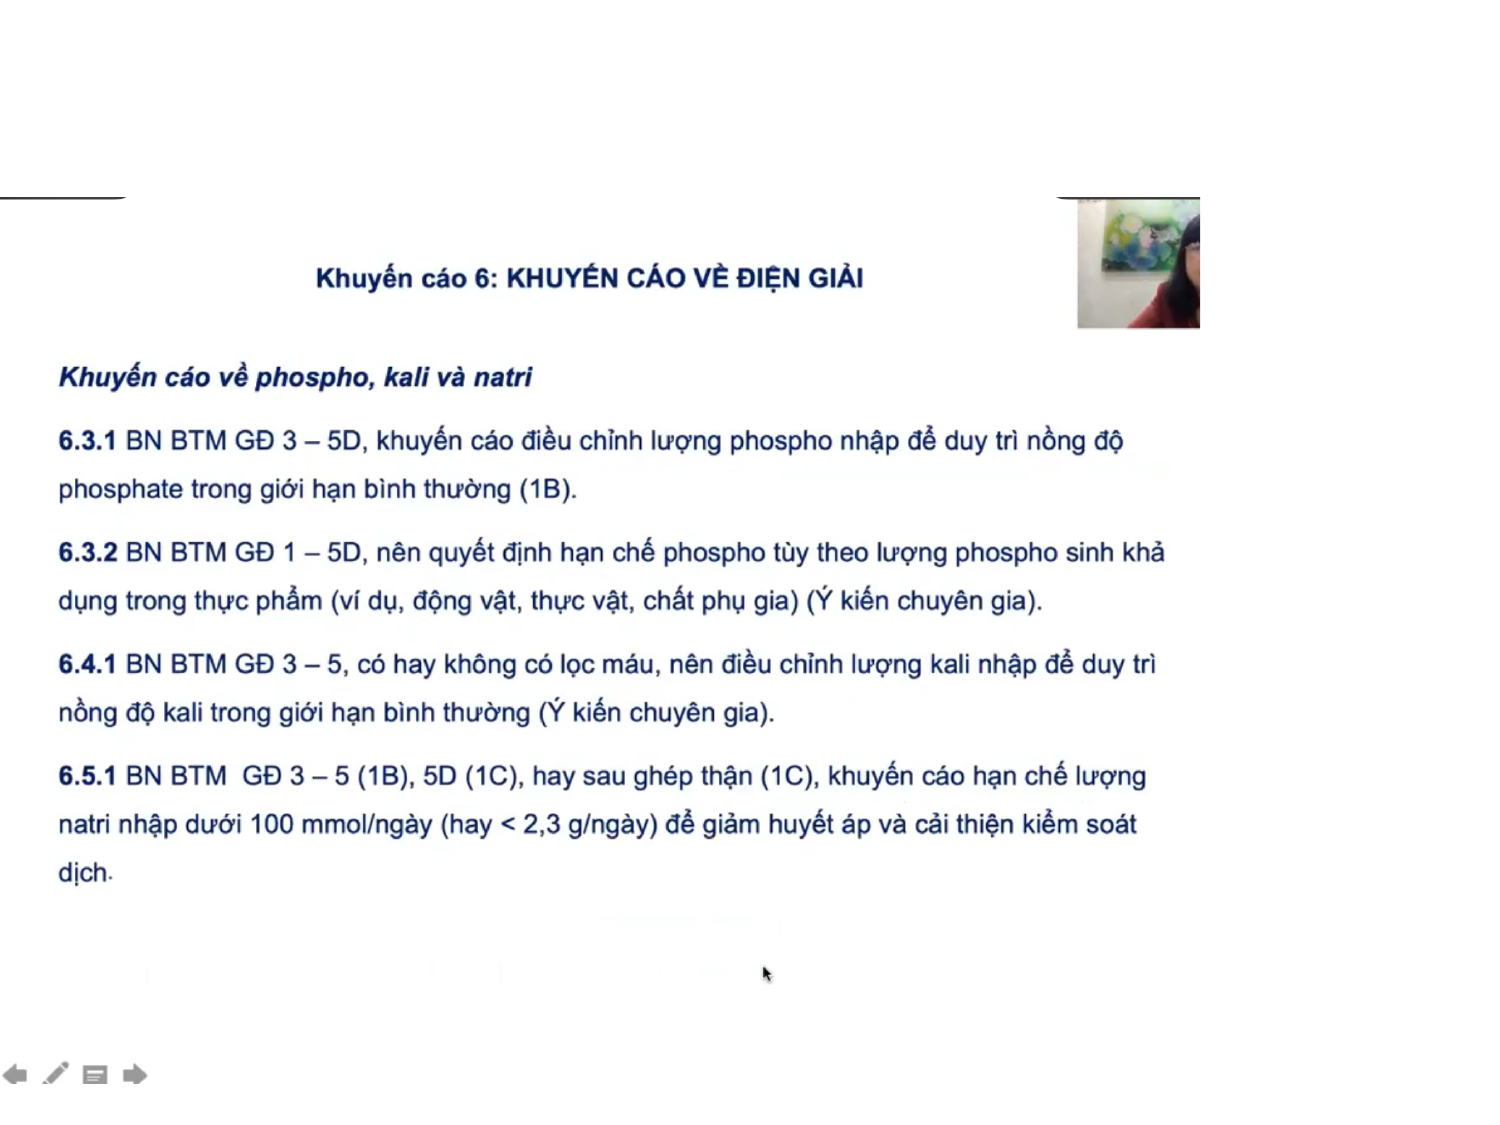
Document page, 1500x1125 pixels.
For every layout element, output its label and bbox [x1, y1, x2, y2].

picture [0, 197, 1200, 1084]
